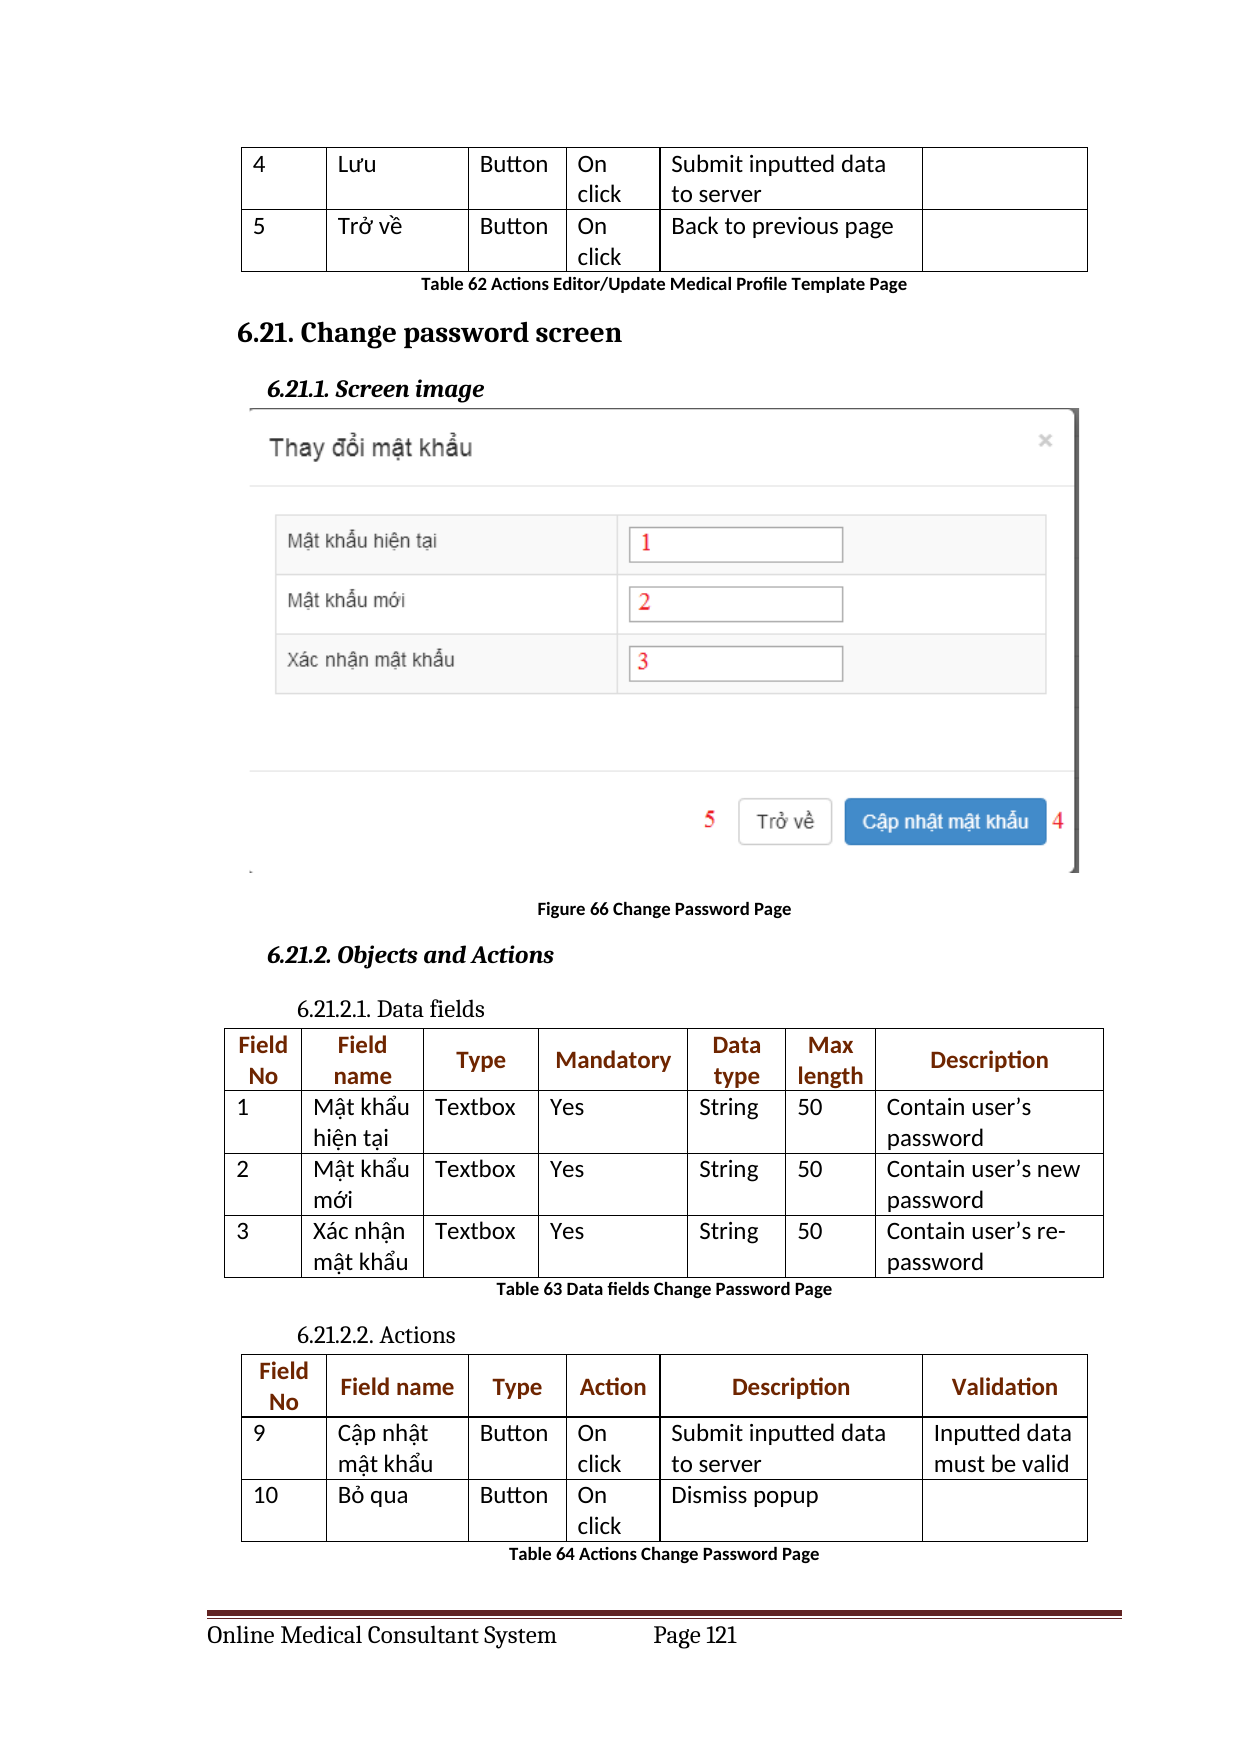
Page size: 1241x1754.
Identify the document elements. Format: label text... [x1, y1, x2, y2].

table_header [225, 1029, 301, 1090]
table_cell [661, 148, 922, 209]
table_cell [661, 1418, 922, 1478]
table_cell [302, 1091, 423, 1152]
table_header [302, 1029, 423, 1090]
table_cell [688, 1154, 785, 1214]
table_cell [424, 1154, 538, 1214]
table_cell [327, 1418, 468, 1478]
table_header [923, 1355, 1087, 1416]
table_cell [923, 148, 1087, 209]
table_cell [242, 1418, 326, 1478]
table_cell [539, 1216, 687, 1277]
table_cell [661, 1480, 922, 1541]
subtitle Actions [282, 1321, 1122, 1350]
subtitle Screen image [267, 375, 1122, 404]
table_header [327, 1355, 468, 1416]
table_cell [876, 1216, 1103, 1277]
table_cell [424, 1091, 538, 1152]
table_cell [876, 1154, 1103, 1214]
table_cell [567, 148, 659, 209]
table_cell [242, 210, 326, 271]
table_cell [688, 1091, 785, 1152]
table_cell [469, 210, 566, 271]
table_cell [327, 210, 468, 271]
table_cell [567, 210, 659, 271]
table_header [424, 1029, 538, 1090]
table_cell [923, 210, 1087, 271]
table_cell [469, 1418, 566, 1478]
subtitle Change password screen [237, 316, 1122, 349]
picture [249, 408, 1080, 873]
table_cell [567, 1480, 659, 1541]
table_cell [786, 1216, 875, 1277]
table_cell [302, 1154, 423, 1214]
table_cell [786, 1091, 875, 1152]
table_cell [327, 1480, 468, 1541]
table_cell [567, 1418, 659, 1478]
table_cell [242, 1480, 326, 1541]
subtitle Data fields [282, 995, 1122, 1024]
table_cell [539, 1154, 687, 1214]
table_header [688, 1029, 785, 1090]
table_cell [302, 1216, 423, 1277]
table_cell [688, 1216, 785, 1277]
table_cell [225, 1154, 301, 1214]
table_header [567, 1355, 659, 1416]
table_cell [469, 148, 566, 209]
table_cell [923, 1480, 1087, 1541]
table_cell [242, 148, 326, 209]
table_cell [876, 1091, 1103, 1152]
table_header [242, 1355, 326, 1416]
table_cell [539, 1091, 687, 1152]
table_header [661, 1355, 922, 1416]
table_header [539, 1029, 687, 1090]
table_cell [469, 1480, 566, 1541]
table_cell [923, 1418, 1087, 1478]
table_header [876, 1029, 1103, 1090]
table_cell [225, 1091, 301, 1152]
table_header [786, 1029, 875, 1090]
subtitle Objects and Actions [267, 941, 1122, 970]
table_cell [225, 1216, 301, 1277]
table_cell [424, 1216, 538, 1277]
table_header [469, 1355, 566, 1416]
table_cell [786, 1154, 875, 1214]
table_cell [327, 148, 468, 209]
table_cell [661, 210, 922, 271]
